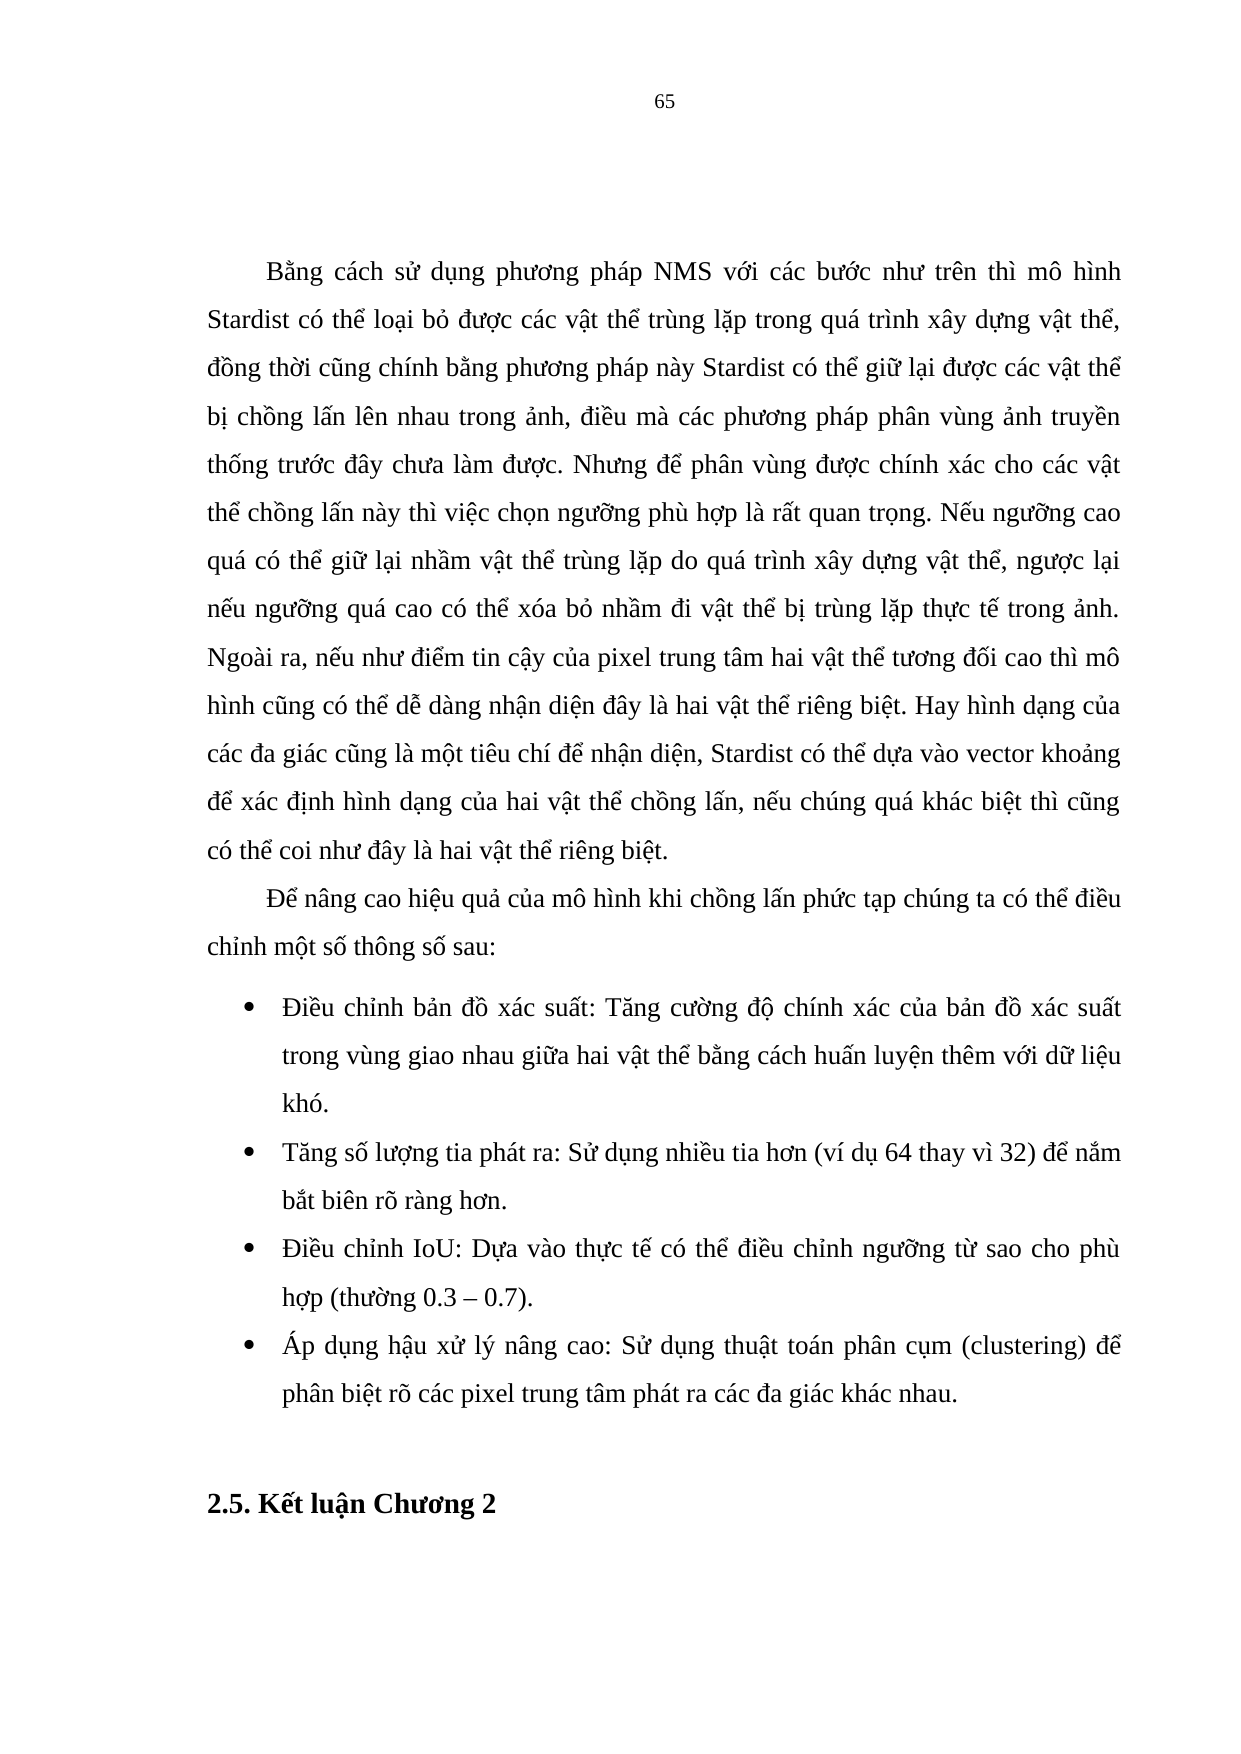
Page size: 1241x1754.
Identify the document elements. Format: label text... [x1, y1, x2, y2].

list Điều chỉnh IoU: Dựa vào thực tế có thể điều chỉnh ngưỡng từ sao cho phù hợp (thường 0.3 – 0.7). [244, 1232, 1122, 1312]
list Điều chỉnh bản đồ xác suất: Tăng cường độ chính xác của bản đồ xác suất trong vùng giao nhau giữa hai vật thể bằng cách huấn luyện thêm với dữ liệu khó. [244, 991, 1122, 1119]
subtitle 2.5. Kết luận Chương 2 [207, 1486, 1122, 1520]
text Bằng cách sử dụng phương pháp NMS với các bước như trên thì mô hình Stardist có thể loại bỏ được các vật thể trùng lặp trong quá trình xây dựng vật thể, đồng thời cũng chính bằng phương pháp này Stardist có thể giữ lại được các vật thể bị chồng lấn lên nhau trong ảnh, điều mà các phương pháp phân vùng ảnh truyền thống trước đây chưa làm được. Nhưng để phân vùng được chính xác cho các vật thể chồng lấn này thì việc chọn ngưỡng phù hợp là rất quan trọng. Nếu ngưỡng cao quá có thể giữ lại nhầm vật thể trùng lặp do quá trình xây dựng vật thể, ngược lại nếu ngưỡng quá cao có thể xóa bỏ nhầm đi vật thể bị trùng lặp thực tế trong ảnh. Ngoài ra, nếu như điểm tin cậy của pixel trung tâm hai vật thể tương đối cao thì mô hình cũng có thể dễ dàng nhận diện đây là hai vật thể riêng biệt. Hay hình dạng của các đa giác cũng là một tiêu chí để nhận diện, Stardist có thể dựa vào vector khoảng để xác định hình dạng của hai vật thể chồng lấn, nếu chúng quá khác biệt thì cũng có thể coi như đây là hai vật thể riêng biệt. [207, 255, 1122, 865]
list Áp dụng hậu xử lý nâng cao: Sử dụng thuật toán phân cụm (clustering) để phân biệt rõ các pixel trung tâm phát ra các đa giác khác nhau. [244, 1329, 1122, 1408]
list Tăng số lượng tia phát ra: Sử dụng nhiều tia hơn (ví dụ 64 thay vì 32) để nắm bắt biên rõ ràng hơn. [244, 1136, 1122, 1215]
text Để nâng cao hiệu quả của mô hình khi chồng lấn phức tạp chúng ta có thể điều chỉnh một số thông số sau: [207, 882, 1122, 961]
